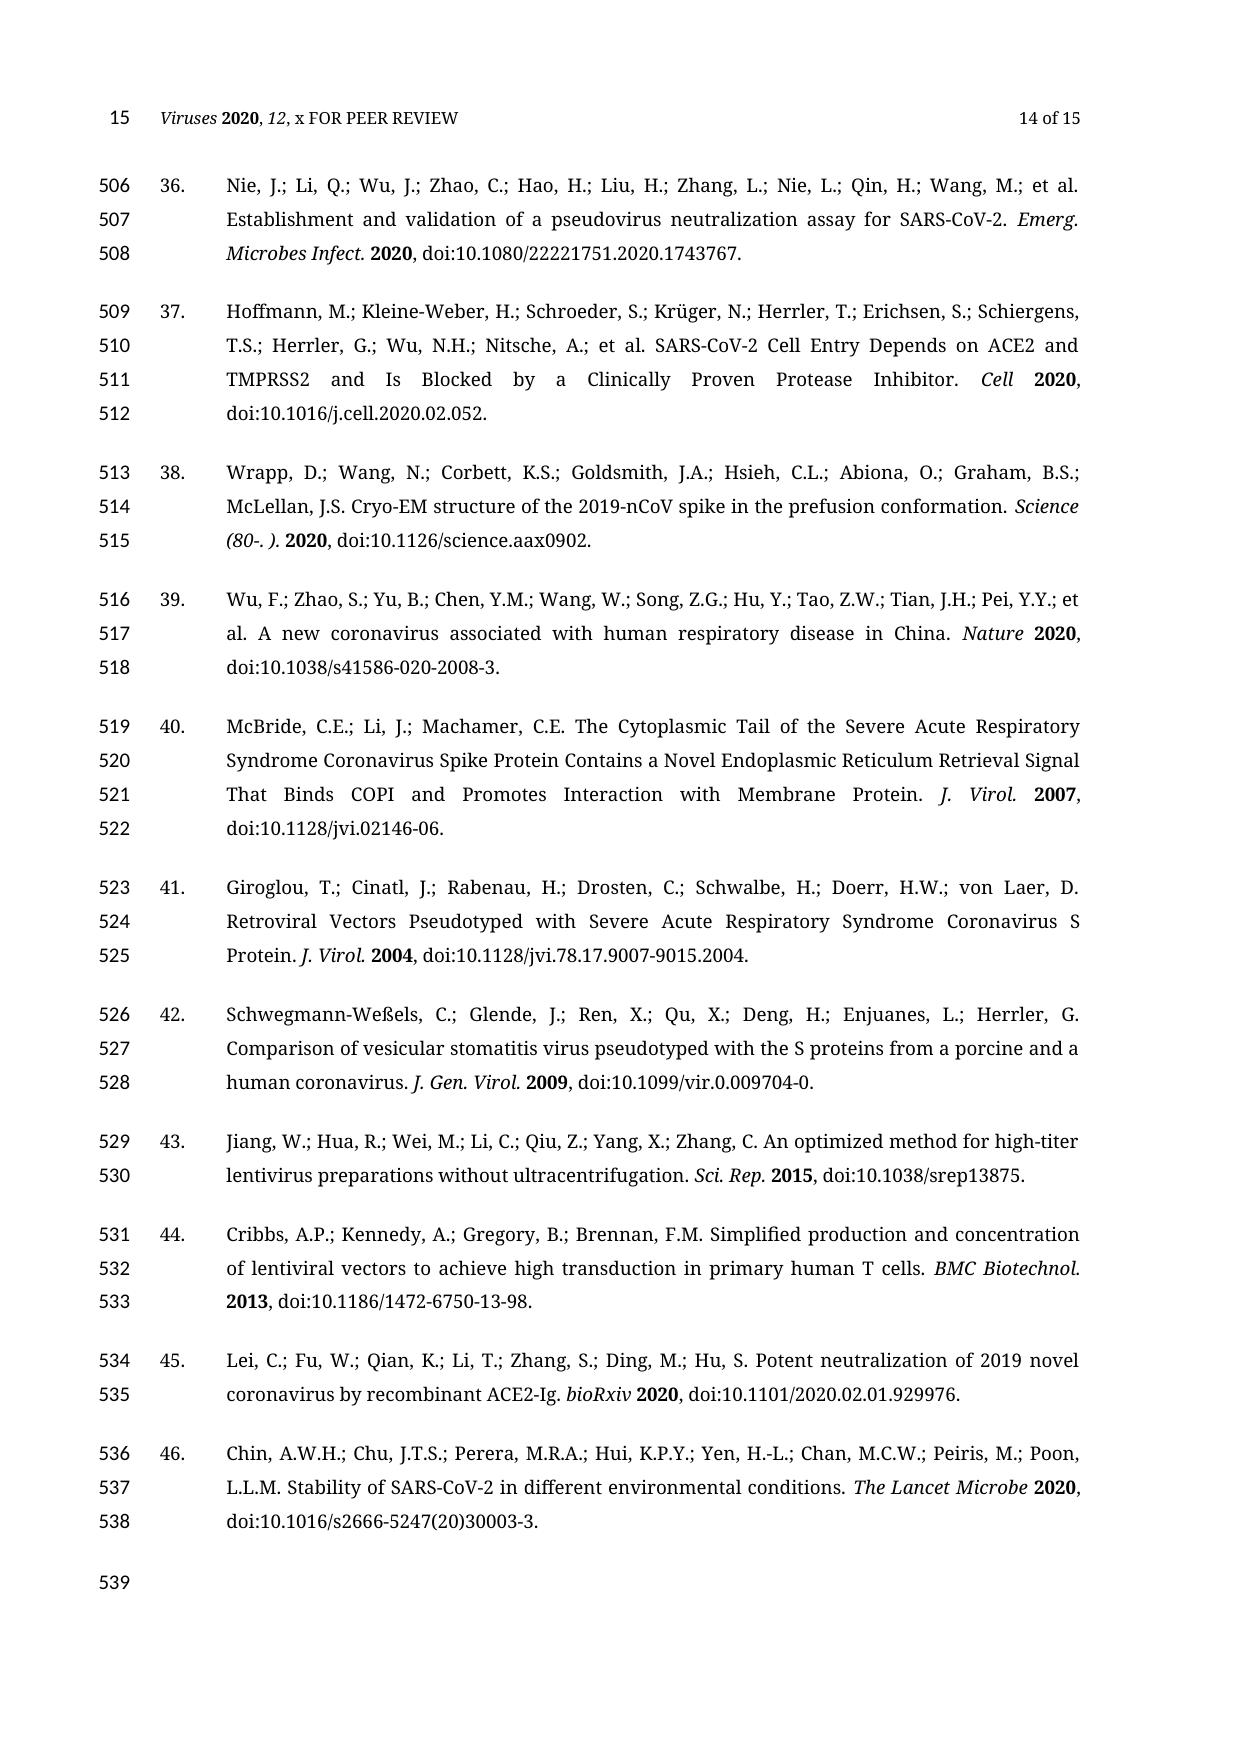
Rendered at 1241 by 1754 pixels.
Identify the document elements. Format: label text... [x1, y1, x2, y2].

text 42. Schwegmann-Weßels, C.; Glende, J.; Ren, X.; Qu, X.; Deng, H.; Enjuanes, L.; Herrler, G. Comparison of vesicular stomatitis virus pseudotyped with the S proteins from a porcine and a human coronavirus. J. Gen. Virol. 2009, doi:10.1099/vir.0.009704-0. [159, 997, 1081, 1099]
text 41. Giroglou, T.; Cinatl, J.; Rabenau, H.; Drosten, C.; Schwalbe, H.; Doerr, H.W.; von Laer, D. Retroviral Vectors Pseudotyped with Severe Acute Respiratory Syndrome Coronavirus S Protein. J. Virol. 2004, doi:10.1128/jvi.78.17.9007-9015.2004. [159, 870, 1081, 972]
text 38. Wrapp, D.; Wang, N.; Corbett, K.S.; Goldsmith, J.A.; Hsieh, C.L.; Abiona, O.; Graham, B.S.; McLellan, J.S. Cryo-EM structure of the 2019-nCoV spike in the prefusion conformation. Science (80-. ). 2020, doi:10.1126/science.aax0902. [159, 455, 1081, 557]
text 37. Hoffmann, M.; Kleine-Weber, H.; Schroeder, S.; Krüger, N.; Herrler, T.; Erichsen, S.; Schiergens, T.S.; Herrler, G.; Wu, N.H.; Nitsche, A.; et al. SARS-CoV-2 Cell Entry Depends on ACE2 and TMPRSS2 and Is Blocked by a Clinically Proven Protease Inhibitor. Cell 2020, doi:10.1016/j.cell.2020.02.052. [159, 294, 1081, 430]
text 46. Chin, A.W.H.; Chu, J.T.S.; Perera, M.R.A.; Hui, K.P.Y.; Yen, H.-L.; Chan, M.C.W.; Peiris, M.; Poon, L.L.M. Stability of SARS-CoV-2 in different environmental conditions. The Lancet Microbe 2020, doi:10.1016/s2666-5247(20)30003-3. [159, 1436, 1081, 1538]
text 44. Cribbs, A.P.; Kennedy, A.; Gregory, B.; Brennan, F.M. Simplified production and concentration of lentiviral vectors to achieve high transduction in primary human T cells. BMC Biotechnol. 2013, doi:10.1186/1472-6750-13-98. [159, 1217, 1081, 1318]
text 36. Nie, J.; Li, Q.; Wu, J.; Zhao, C.; Hao, H.; Liu, H.; Zhang, L.; Nie, L.; Qin, H.; Wang, M.; et al. Establishment and validation of a pseudovirus neutralization assay for SARS-CoV-2. Emerg. Microbes Infect. 2020, doi:10.1080/22221751.2020.1743767. [159, 168, 1081, 269]
text 39. Wu, F.; Zhao, S.; Yu, B.; Chen, Y.M.; Wang, W.; Song, Z.G.; Hu, Y.; Tao, Z.W.; Tian, J.H.; Pei, Y.Y.; et al. A new coronavirus associated with human respiratory disease in China. Nature 2020, doi:10.1038/s41586-020-2008-3. [159, 582, 1081, 684]
text 43. Jiang, W.; Hua, R.; Wei, M.; Li, C.; Qiu, Z.; Yang, X.; Zhang, C. An optimized method for high-titer lentivirus preparations without ultracentrifugation. Sci. Rep. 2015, doi:10.1038/srep13875. [159, 1124, 1081, 1192]
text 40. McBride, C.E.; Li, J.; Machamer, C.E. The Cytoplasmic Tail of the Severe Acute Respiratory Syndrome Coronavirus Spike Protein Contains a Novel Endoplasmic Reticulum Retrieval Signal That Binds COPI and Promotes Interaction with Membrane Protein. J. Virol. 2007, doi:10.1128/jvi.02146-06. [159, 709, 1081, 845]
text 45. Lei, C.; Fu, W.; Qian, K.; Li, T.; Zhang, S.; Ding, M.; Hu, S. Potent neutralization of 2019 novel coronavirus by recombinant ACE2-Ig. bioRxiv 2020, doi:10.1101/2020.02.01.929976. [159, 1343, 1081, 1411]
